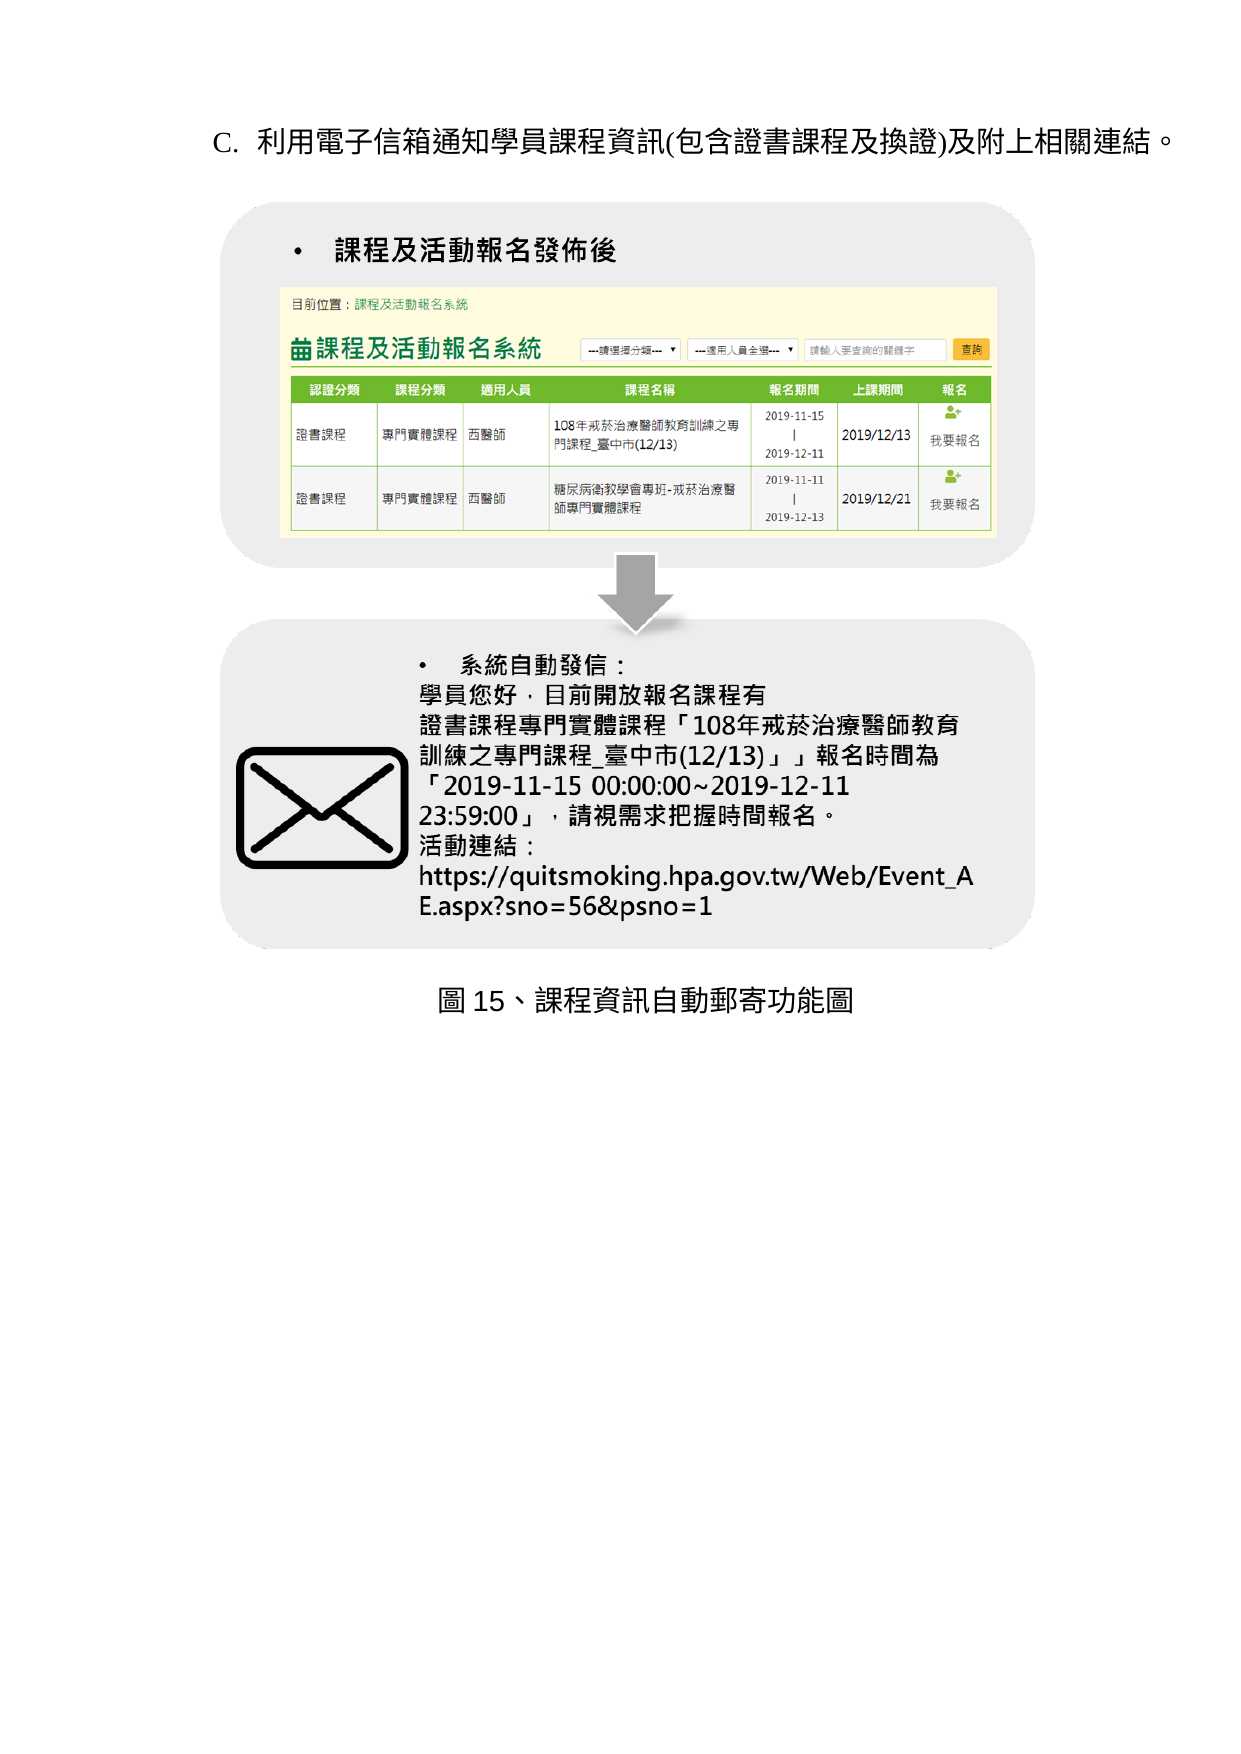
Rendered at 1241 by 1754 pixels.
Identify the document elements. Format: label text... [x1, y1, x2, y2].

text 利用電子信箱通知學員課程資訊(包含證書課程及換證)及附上相關連結。 [212, 102, 1165, 177]
picture [220, 202, 1073, 949]
